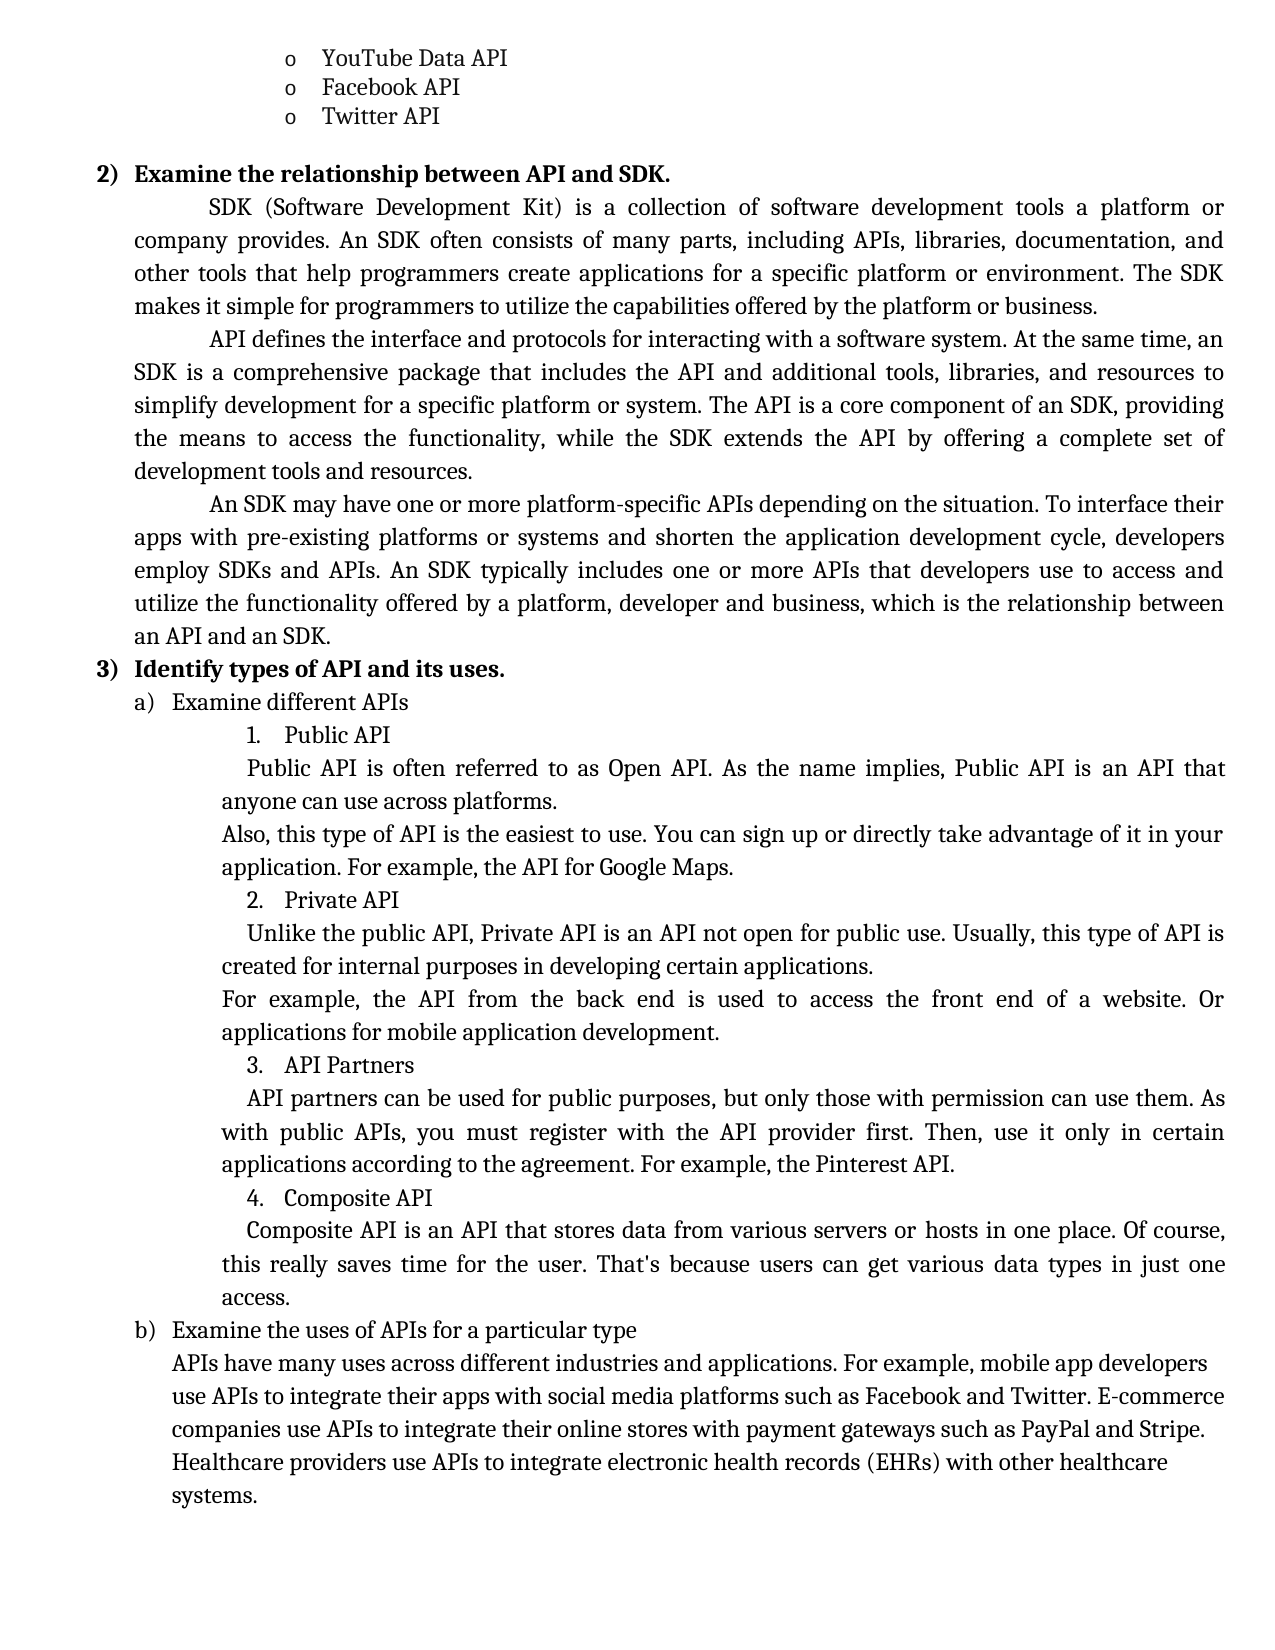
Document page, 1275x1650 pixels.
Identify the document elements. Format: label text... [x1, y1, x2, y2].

list API Partners [247, 1051, 1226, 1080]
list Unlike the public API, Private API is an API not open for public use. Usually, this type of API is created for internal purposes in developing certain applications. [222, 919, 1226, 981]
list For example, the API from the back end is used to access the front end of a website. Or applications for mobile application development. [222, 985, 1226, 1047]
list Composite API is an API that stores data from various servers or hosts in one place. Of course, this really saves time for the user. That's because users can get various data types in just one access. [222, 1216, 1226, 1311]
list YouTube Data API [284, 44, 1226, 73]
list API defines the interface and protocols for interacting with a software system. At the same time, an SDK is a comprehensive package that includes the API and additional tools, libraries, and resources to simplify development for a specific platform or system. The API is a core component of an SDK, providing the means to access the functionality, while the SDK extends the API by offering a complete set of development tools and resources. [134, 325, 1226, 486]
list API partners can be used for public purposes, but only those with permission can use them. As with public APIs, you must register with the API provider first. Then, use it only in certain applications according to the agreement. For example, the Pinterest API. [222, 1084, 1226, 1179]
list An SDK may have one or more platform-specific APIs depending on the situation. To interface their apps with pre-existing platforms or systems and shorten the application development cycle, developers employ SDKs and APIs. An SDK typically includes one or more APIs that developers use to access and utilize the functionality offered by a platform, developer and business, which is the relationship between an API and an SDK. [134, 490, 1226, 651]
list APIs have many uses across different industries and applications. For example, mobile app developers use APIs to integrate their apps with social media platforms such as Facebook and Twitter. E-commerce companies use APIs to integrate their online stores with payment gateways such as PayPal and Stripe. Healthcare providers use APIs to integrate electronic health records (EHRs) with other healthcare systems. [172, 1348, 1226, 1509]
list Twitter API [284, 102, 1226, 131]
list Examine different APIs [134, 688, 1226, 717]
list Composite API [247, 1183, 1226, 1212]
list Examine the uses of APIs for a particular type [134, 1316, 1226, 1344]
list Identify types of API and its uses. [97, 655, 1226, 684]
list Private API [247, 886, 1226, 915]
list Also, this type of API is the easiest to use. You can sign up or directly take advantage of it in your application. For example, the API for Google Maps. [222, 820, 1226, 882]
list Examine the relationship between API and SDK. [97, 160, 1226, 188]
list SDK (Software Development Kit) is a collection of software development tools a platform or company provides. An SDK often consists of many parts, including APIs, libraries, documentation, and other tools that help programmers create applications for a specific platform or environment. The SDK makes it simple for programmers to utilize the capabilities offered by the platform or business. [134, 193, 1226, 321]
list Public API [247, 721, 1226, 750]
list Public API is often referred to as Open API. As the name implies, Public API is an API that anyone can use across platforms. [222, 754, 1226, 816]
list Facebook API [284, 73, 1226, 102]
